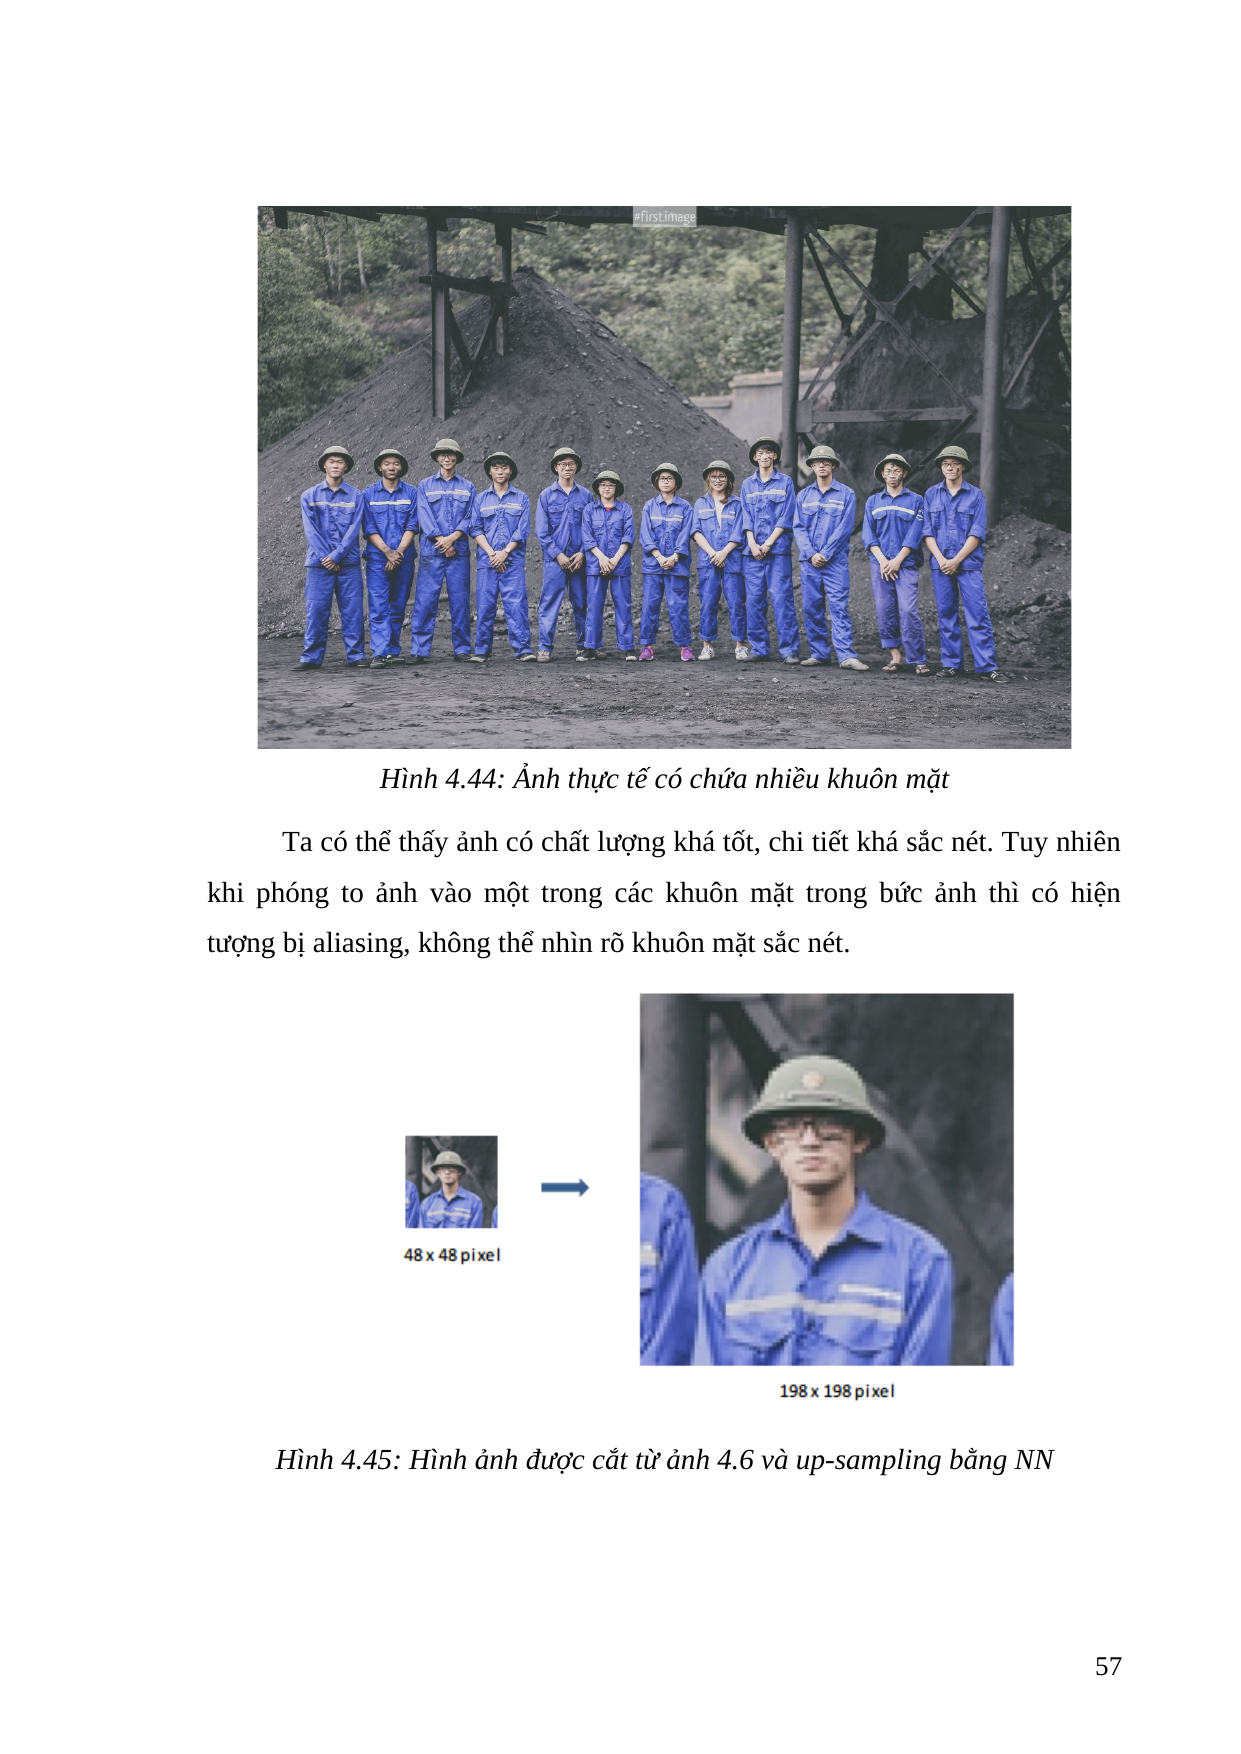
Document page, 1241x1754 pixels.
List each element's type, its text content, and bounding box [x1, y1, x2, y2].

text Ta có thể thấy ảnh có chất lượng khá tốt, chi tiết khá sắc nét. Tuy nhiên khi phóng to ảnh vào một trong các khuôn mặt trong bức ảnh thì có hiện tượng bị aliasing, không thể nhìn rõ khuôn mặt sắc nét. [207, 824, 1122, 958]
picture [257, 206, 1072, 749]
picture [293, 975, 1036, 1413]
